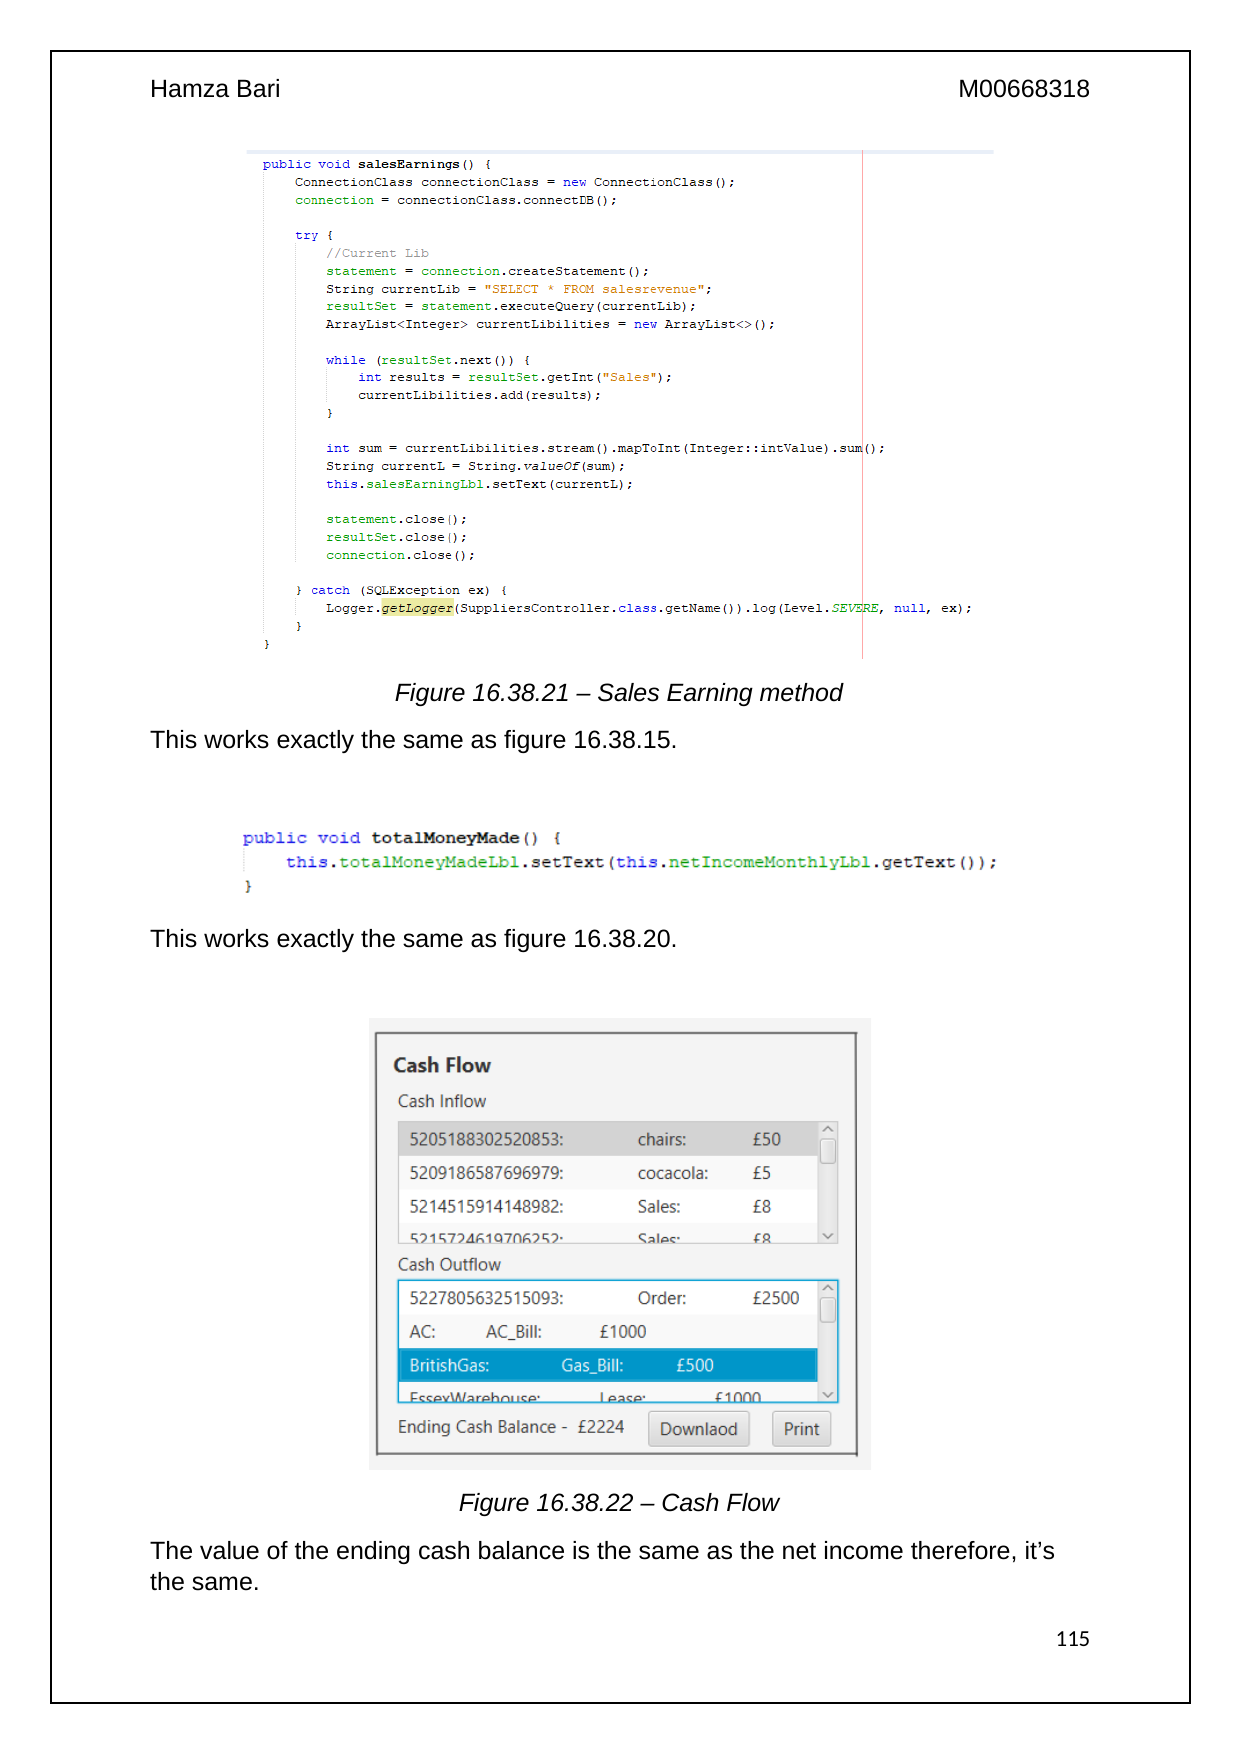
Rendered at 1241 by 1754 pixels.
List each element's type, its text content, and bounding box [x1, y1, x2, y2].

picture [246, 150, 994, 659]
picture [230, 820, 1011, 905]
text Figure 16.38.21 – Sales Earning method [150, 678, 1090, 706]
text This works exactly the same as figure 16.38.20. [150, 924, 1090, 952]
picture [369, 1018, 872, 1470]
text This works exactly the same as figure 16.38.15. [150, 725, 1090, 754]
text The value of the ending cash balance is the same as the net income therefore, it’s the same. [150, 1536, 1090, 1596]
text Figure 16.38.22 – Cash Flow [150, 1488, 1090, 1517]
